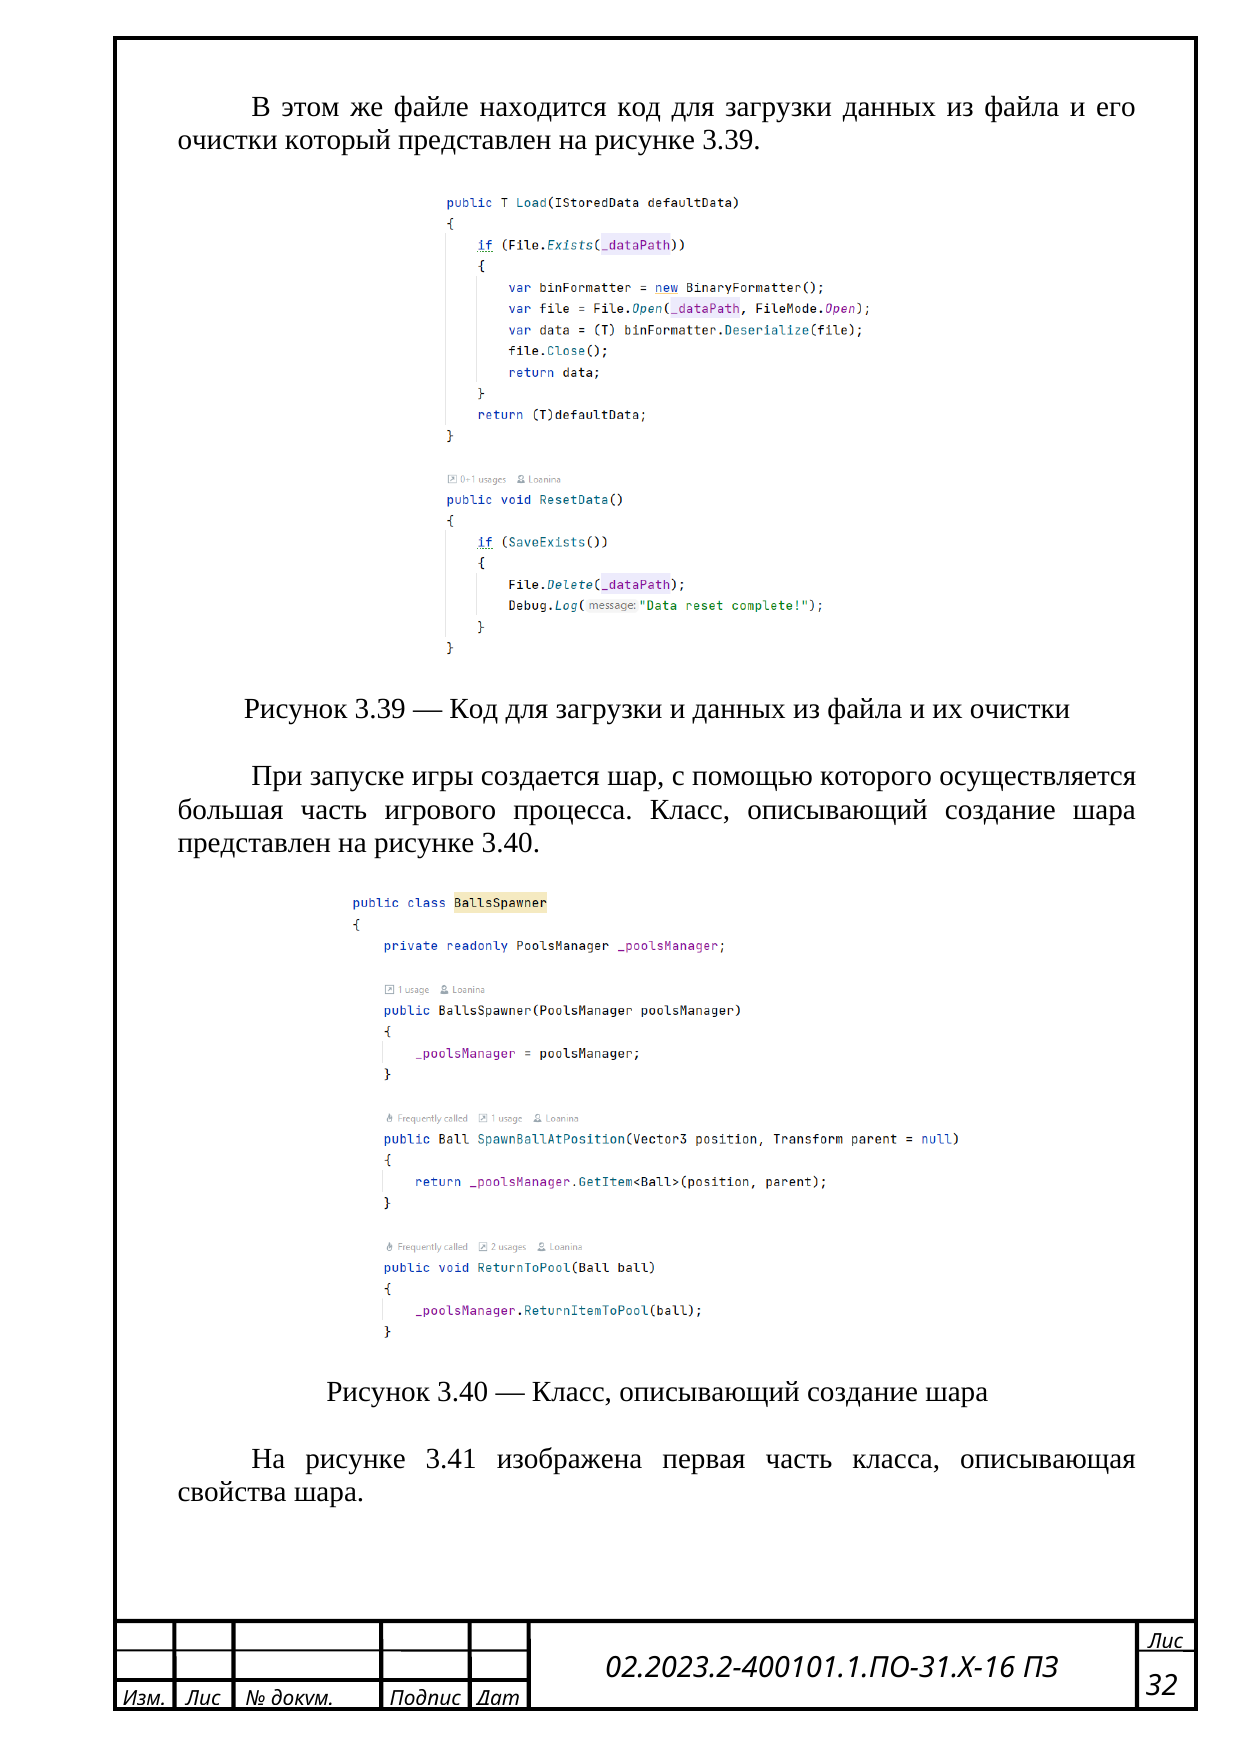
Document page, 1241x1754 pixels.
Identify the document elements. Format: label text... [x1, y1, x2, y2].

picture [353, 892, 962, 1341]
text На рисунке 3.41 изображена первая часть класса, описывающая свойства шара. [177, 1441, 1137, 1508]
text При запуске игры создается шар, с помощью которого осуществляется большая часть игрового процесса. Класс, описывающий создание шара представлен на рисунке 3.40. [177, 758, 1137, 859]
text Рисунок 3.39 — Код для загрузки и данных из файла и их очистки [177, 691, 1137, 725]
picture [440, 189, 874, 658]
text В этом же файле находится код для загрузки данных из файла и его очистки который представлен на рисунке 3.39. [177, 89, 1137, 156]
text Рисунок 3.40 — Класс, описывающий создание шара [177, 1374, 1137, 1407]
